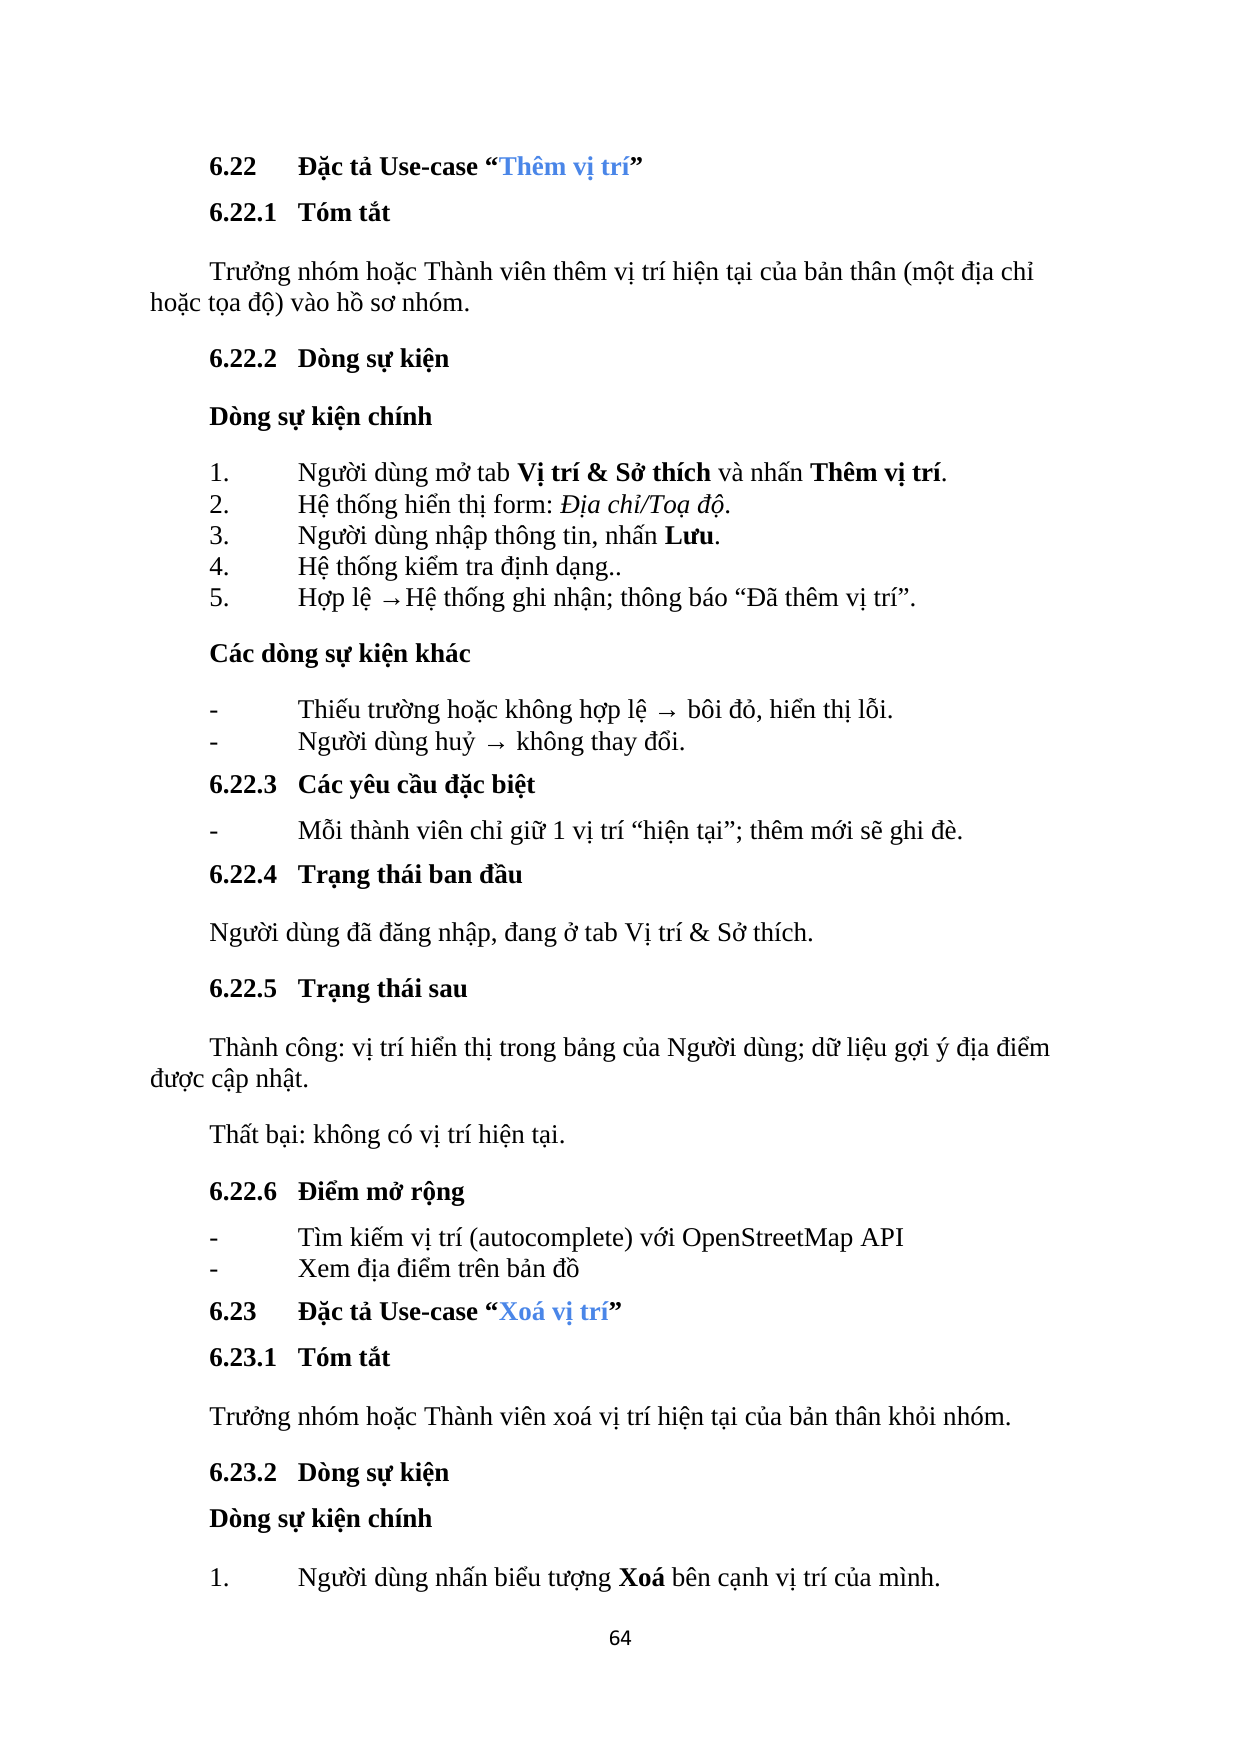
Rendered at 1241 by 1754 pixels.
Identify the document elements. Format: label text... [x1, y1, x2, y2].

text Dòng sự kiện chính [150, 1502, 1090, 1533]
subtitle Tóm tắt [150, 196, 1090, 227]
subtitle Tóm tắt [150, 1341, 1090, 1373]
list Thiếu trường hoặc không hợp lệ → bôi đỏ, hiển thị lỗi. [150, 693, 1090, 724]
subtitle Trạng thái ban đầu [150, 858, 1090, 889]
subtitle Các yêu cầu đặc biệt [150, 768, 1090, 799]
list Tìm kiếm vị trí (autocomplete) với OpenStreetMap API [150, 1221, 1090, 1252]
text Dòng sự kiện chính [150, 400, 1090, 432]
text Trưởng nhóm hoặc Thành viên thêm vị trí hiện tại của bản thân (một địa chỉ hoặc tọa độ) vào hồ sơ nhóm. [150, 254, 1090, 317]
subtitle Trạng thái sau [150, 973, 1090, 1004]
text Các dòng sự kiện khác [150, 637, 1090, 668]
subtitle Đặc tả Use-case “Thêm vị trí” [150, 150, 1090, 181]
subtitle Dòng sự kiện [150, 1456, 1090, 1487]
list Hệ thống hiển thị form: Địa chỉ/Toạ độ. [150, 488, 1090, 519]
subtitle Đặc tả Use-case “Xoá vị trí” [150, 1295, 1090, 1327]
text Thất bại: không có vị trí hiện tại. [150, 1118, 1090, 1149]
list Xem địa điểm trên bản đồ [150, 1252, 1090, 1283]
subtitle Dòng sự kiện [150, 342, 1090, 373]
list Người dùng nhấn biểu tượng Xoá bên cạnh vị trí của mình. [150, 1561, 1090, 1592]
text Người dùng đã đăng nhập, đang ở tab Vị trí & Sở thích. [150, 916, 1090, 948]
list Mỗi thành viên chỉ giữ 1 vị trí “hiện tại”; thêm mới sẽ ghi đè. [150, 814, 1090, 845]
list Hệ thống kiểm tra định dạng.. [150, 550, 1090, 581]
list Hợp lệ →Hệ thống ghi nhận; thông báo “Đã thêm vị trí”. [150, 581, 1090, 612]
list Người dùng huỷ → không thay đổi. [150, 724, 1090, 756]
list Người dùng mở tab Vị trí & Sở thích và nhấn Thêm vị trí. [150, 457, 1090, 488]
text Trưởng nhóm hoặc Thành viên xoá vị trí hiện tại của bản thân khỏi nhóm. [150, 1400, 1090, 1431]
subtitle Điểm mở rộng [150, 1174, 1090, 1206]
list Người dùng nhập thông tin, nhấn Lưu. [150, 519, 1090, 550]
text Thành công: vị trí hiển thị trong bảng của Người dùng; dữ liệu gợi ý địa điểm được cập nhật. [150, 1031, 1090, 1093]
